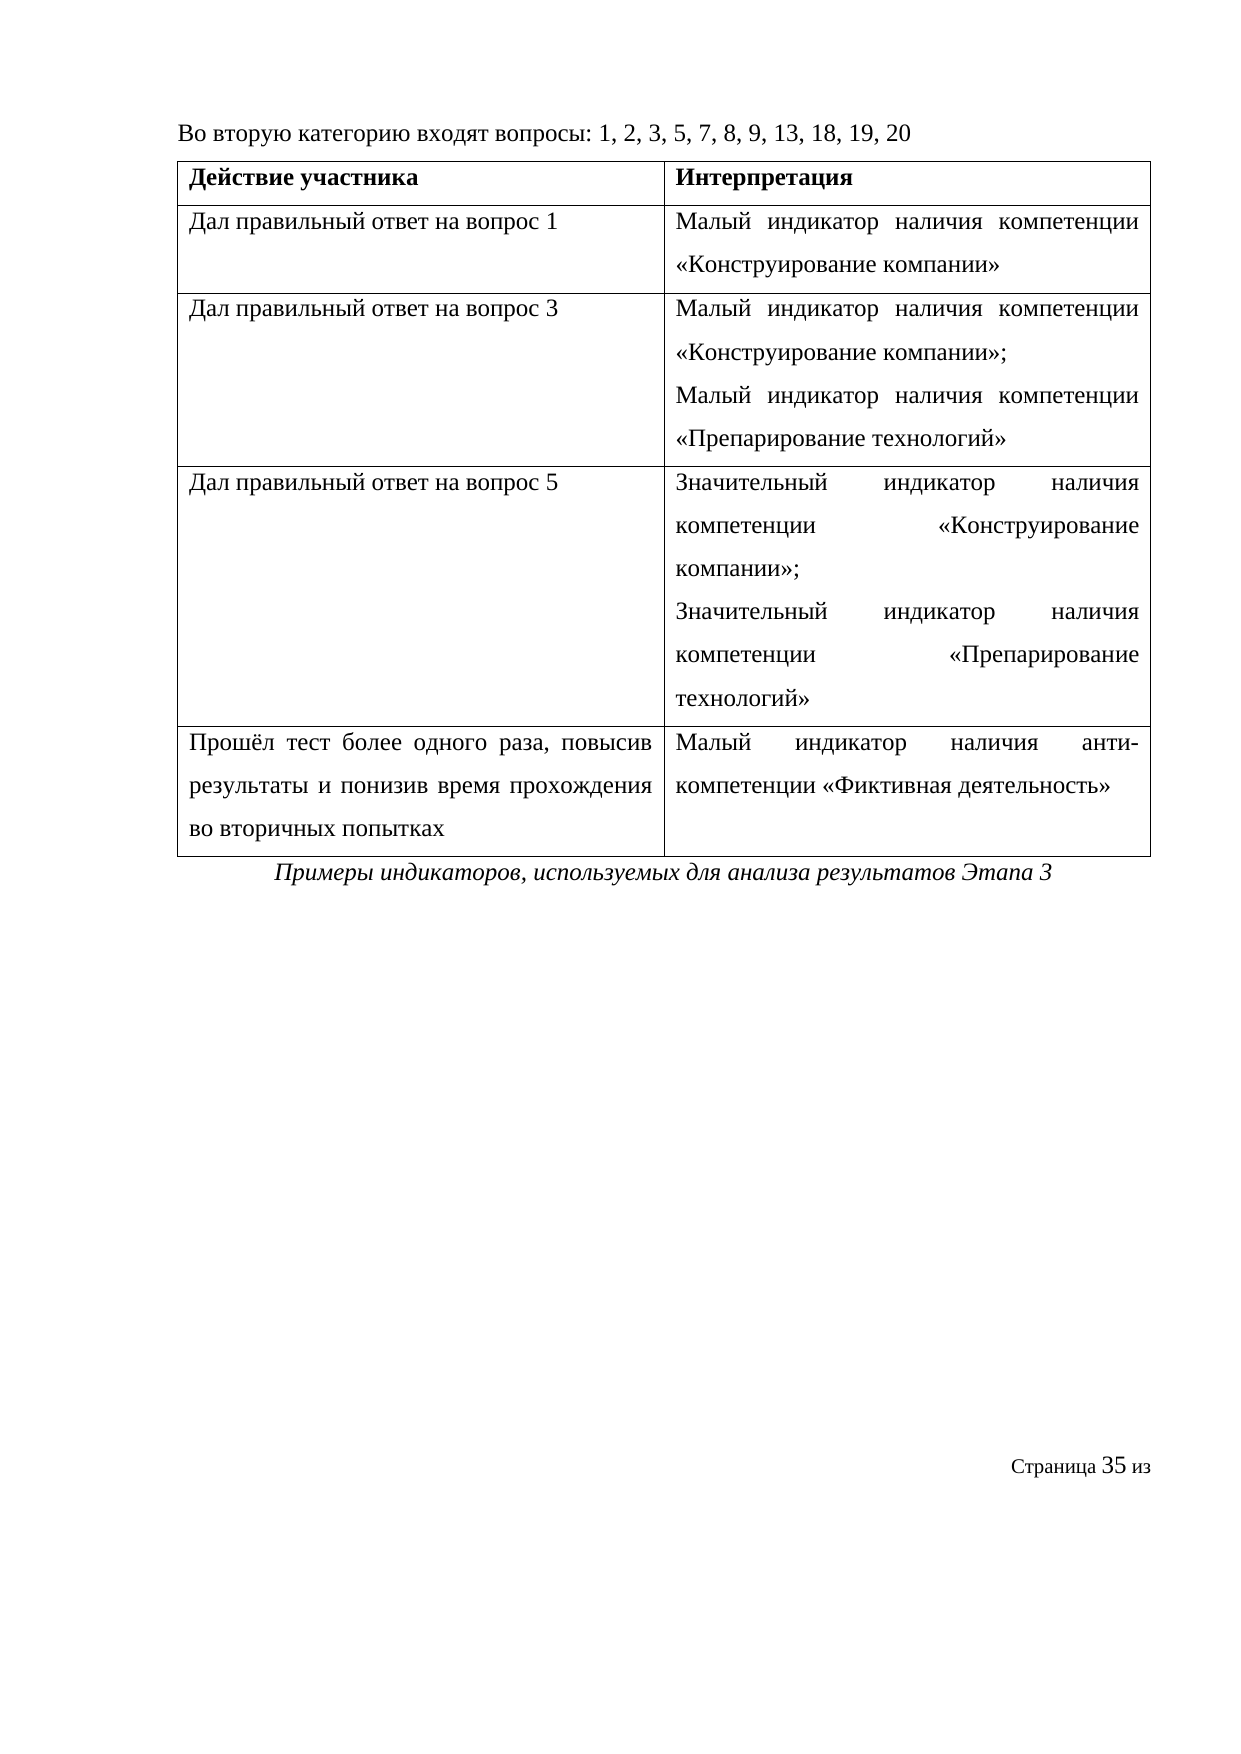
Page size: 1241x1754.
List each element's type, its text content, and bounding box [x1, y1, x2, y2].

table_header Интерпретация [665, 162, 1150, 205]
text Во вторую категорию входят вопросы: 1, 2, 3, 5, 7, 8, 9, 13, 18, 19, 20 [177, 118, 1152, 147]
table_header Действие участника [178, 162, 664, 205]
table_cell Прошёл тест более одного раза, повысив результаты и понизив время прохождения во вторичных попытках [178, 727, 664, 856]
table_cell Дал правильный ответ на вопрос 5 [178, 467, 664, 726]
table_cell Малый индикатор наличия компетенции «Конструирование компании»; Малый индикатор наличия компетенции «Препарирование технологий» [665, 294, 1150, 466]
table_cell Значительный индикатор наличия компетенции «Конструирование компании»; Значительный индикатор наличия компетенции «Препарирование технологий» [665, 467, 1150, 726]
text Примеры индикаторов, используемых для анализа результатов Этапа 3 [177, 857, 1152, 886]
table_cell Дал правильный ответ на вопрос 1 [178, 206, 664, 292]
table_cell Дал правильный ответ на вопрос 3 [178, 294, 664, 466]
table_cell Малый индикатор наличия компетенции «Конструирование компании» [665, 206, 1150, 292]
table_cell Малый индикатор наличия анти-компетенции «Фиктивная деятельность» [665, 727, 1150, 856]
